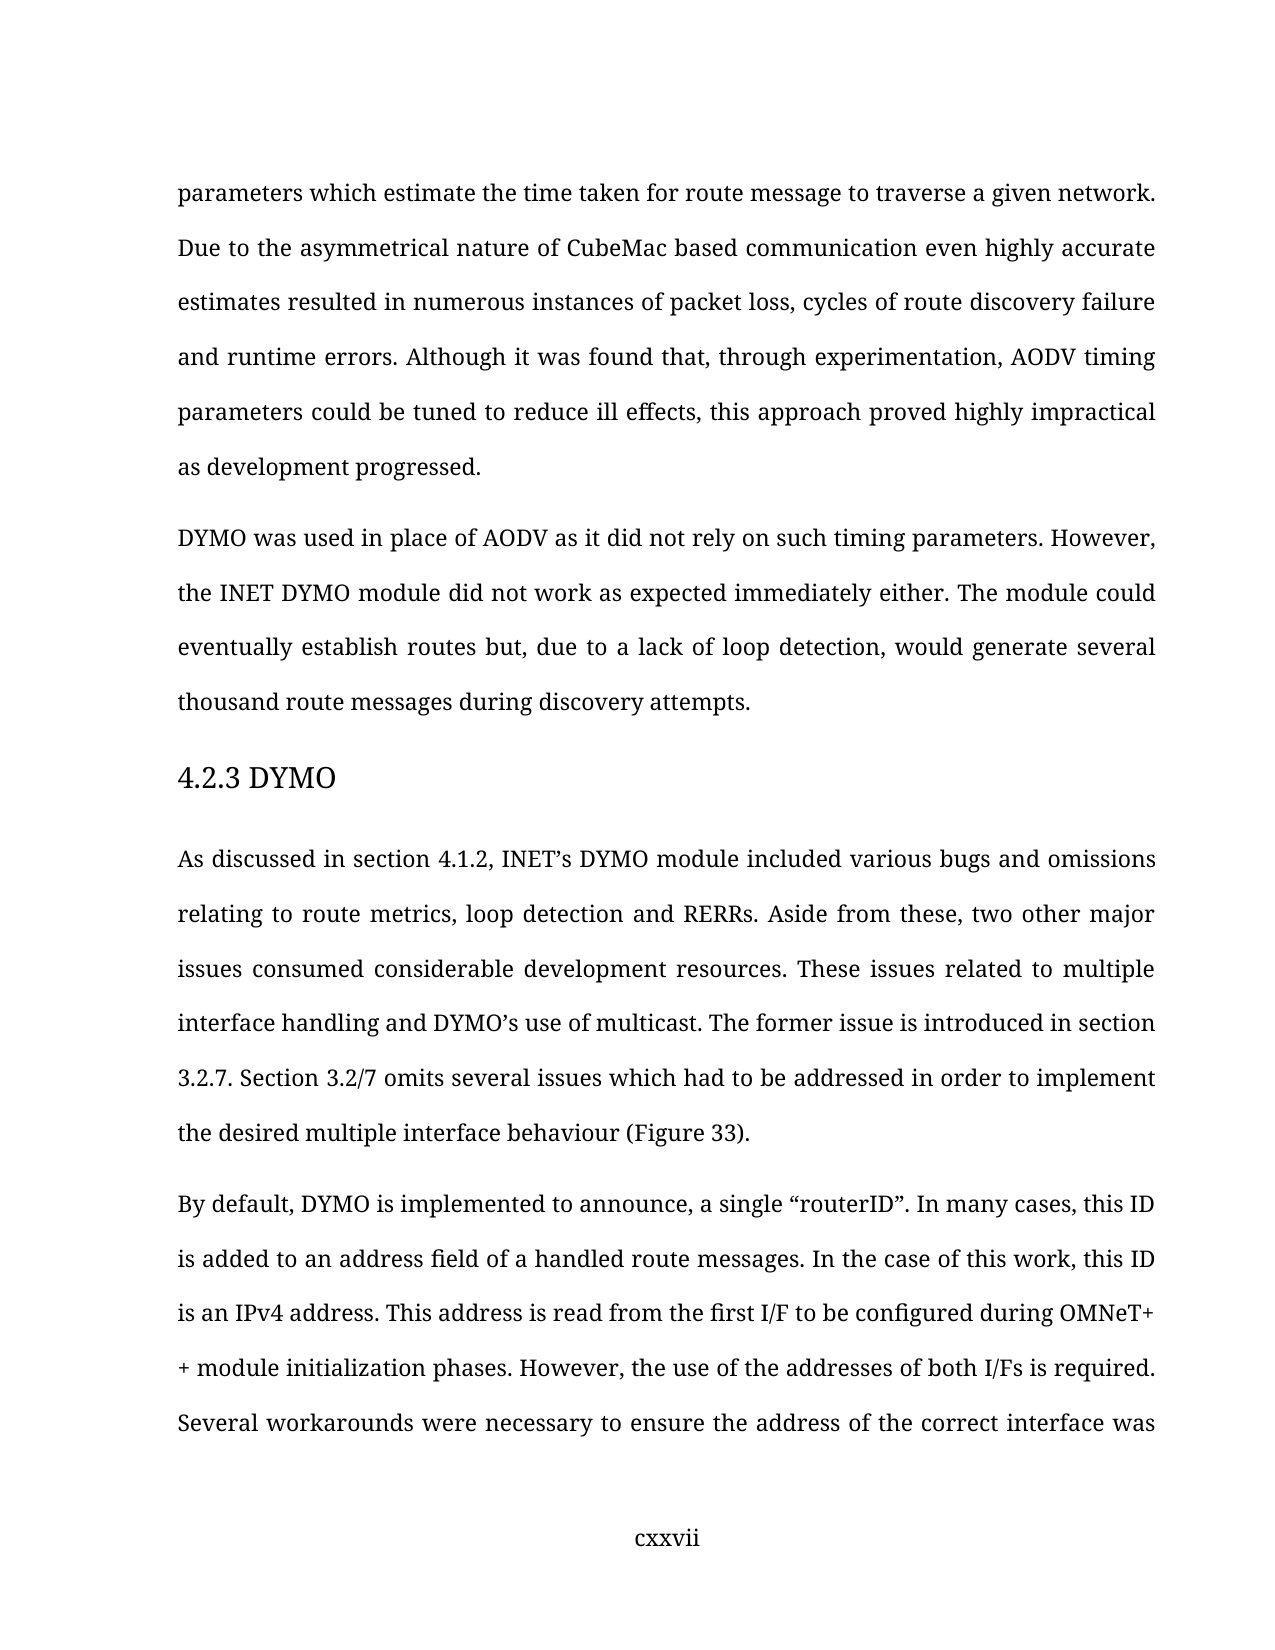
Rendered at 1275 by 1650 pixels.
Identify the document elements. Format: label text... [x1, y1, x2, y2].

text As discussed in section 4.1.2, INET’s DYMO module included various bugs and omissions relating to route metrics, loop detection and RERRs. Aside from these, two other major issues consumed considerable development resources. These issues related to multiple interface handling and DYMO’s use of multicast. The former issue is introduced in section 3.2.7. Section 3.2/7 omits several issues which had to be addressed in order to implement the desired multiple interface behaviour (Figure 33). [177, 843, 1157, 1148]
subtitle DYMO [177, 757, 1157, 797]
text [177, 1188, 1157, 1438]
text DYMO was used in place of AODV as it did not rely on such timing parameters. However, the INET DYMO module did not work as expected immediately either. The module could eventually establish routes but, due to a lack of loop detection, would generate several thousand route messages during discovery attempts. [177, 522, 1157, 717]
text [177, 177, 1157, 482]
